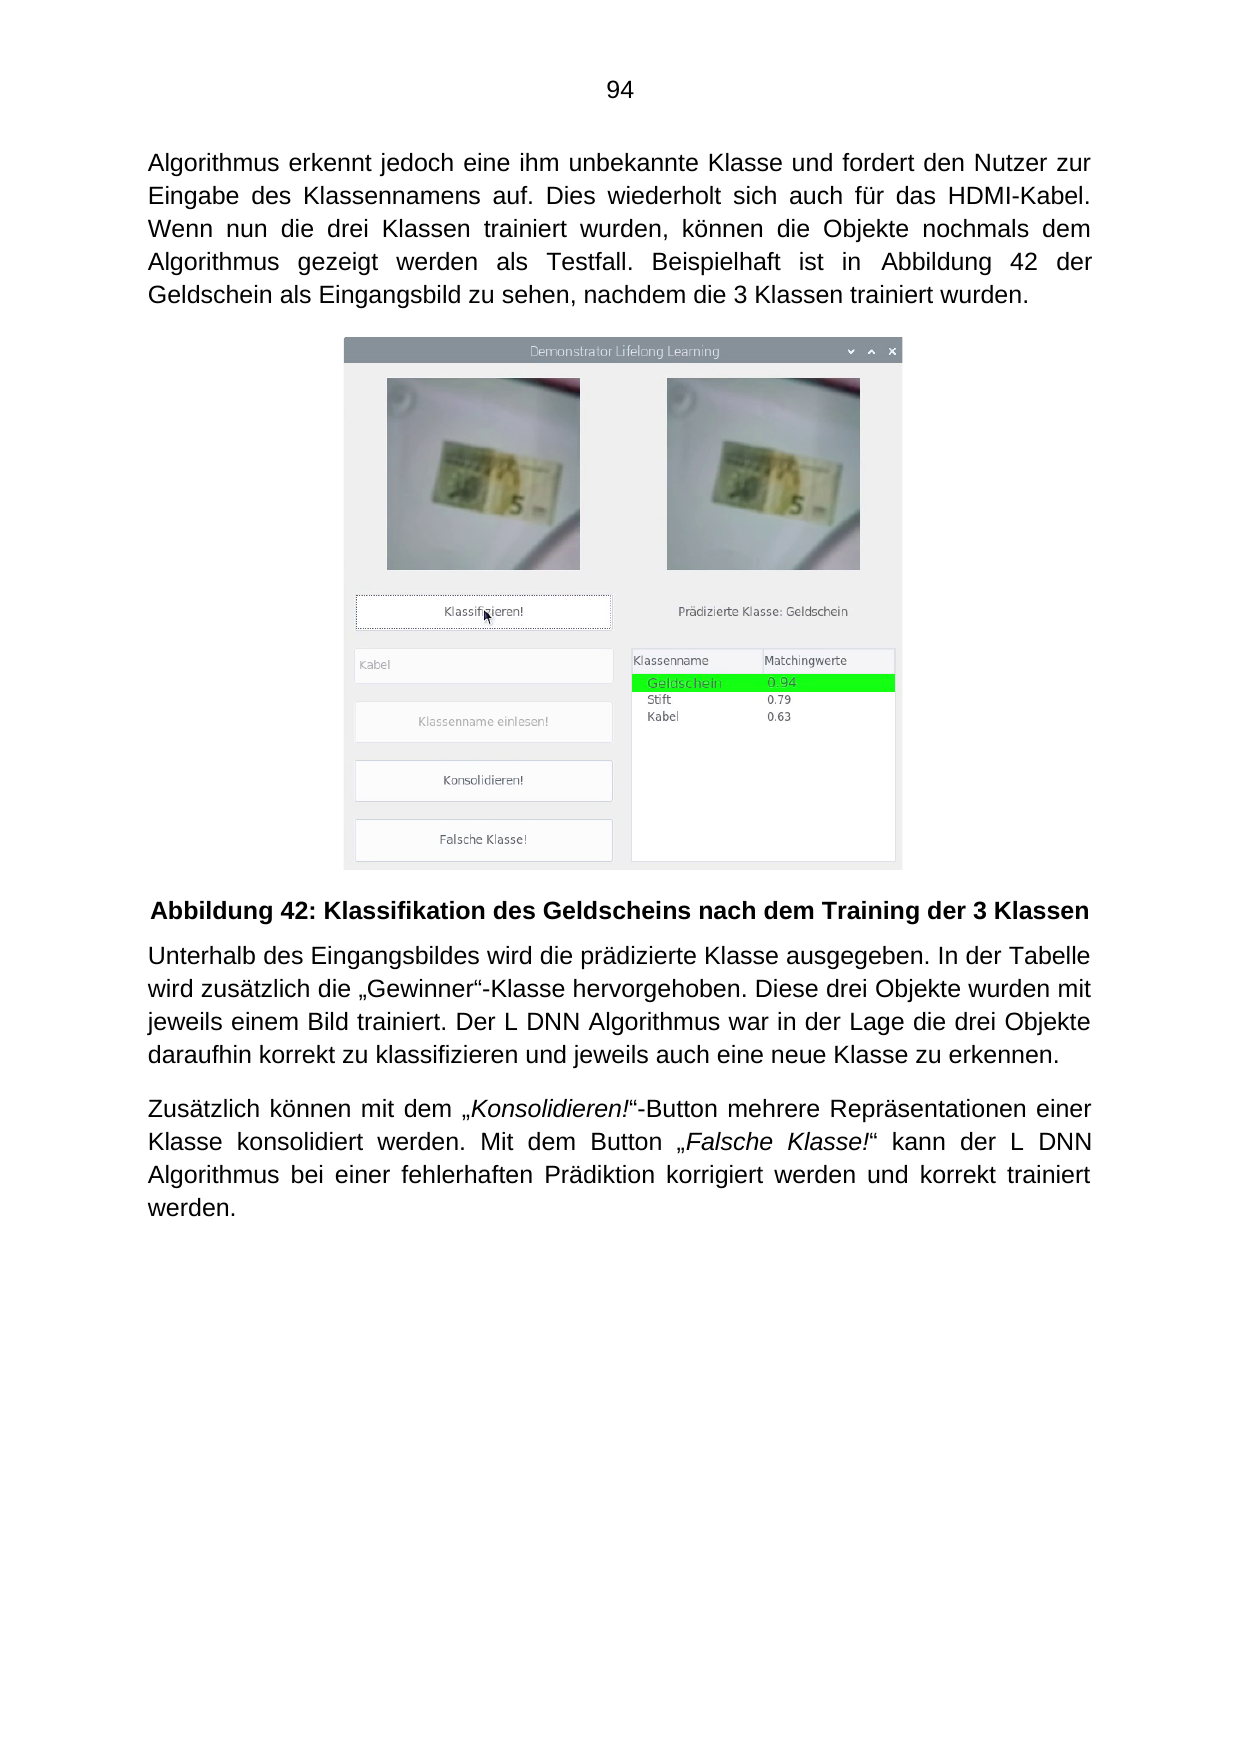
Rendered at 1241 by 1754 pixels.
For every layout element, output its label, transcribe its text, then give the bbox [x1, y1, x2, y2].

picture [343, 337, 903, 870]
text Zusätzlich können mit dem „Konsolidieren!“-Button mehrere Repräsentationen einer Klasse konsolidiert werden. Mit dem Button „Falsche Klasse!“ kann der L DNN Algorithmus bei einer fehlerhaften Prädiktion korrigiert werden und korrekt trainiert werden. [148, 1094, 1092, 1222]
text Unterhalb des Eingangsbildes wird die prädizierte Klasse ausgegeben. In der Tabelle wird zusätzlich die „Gewinner“-Klasse hervorgehoben. Diese drei Objekte wurden mit jeweils einem Bild trainiert. Der L DNN Algorithmus war in der Lage die drei Objekte daraufhin korrekt zu klassifizieren und jeweils auch eine neue Klasse zu erkennen. [148, 941, 1092, 1069]
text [148, 148, 1092, 308]
text Abbildung 42: Klassifikation des Geldscheins nach dem Training der 3 Klassen [148, 896, 1092, 924]
